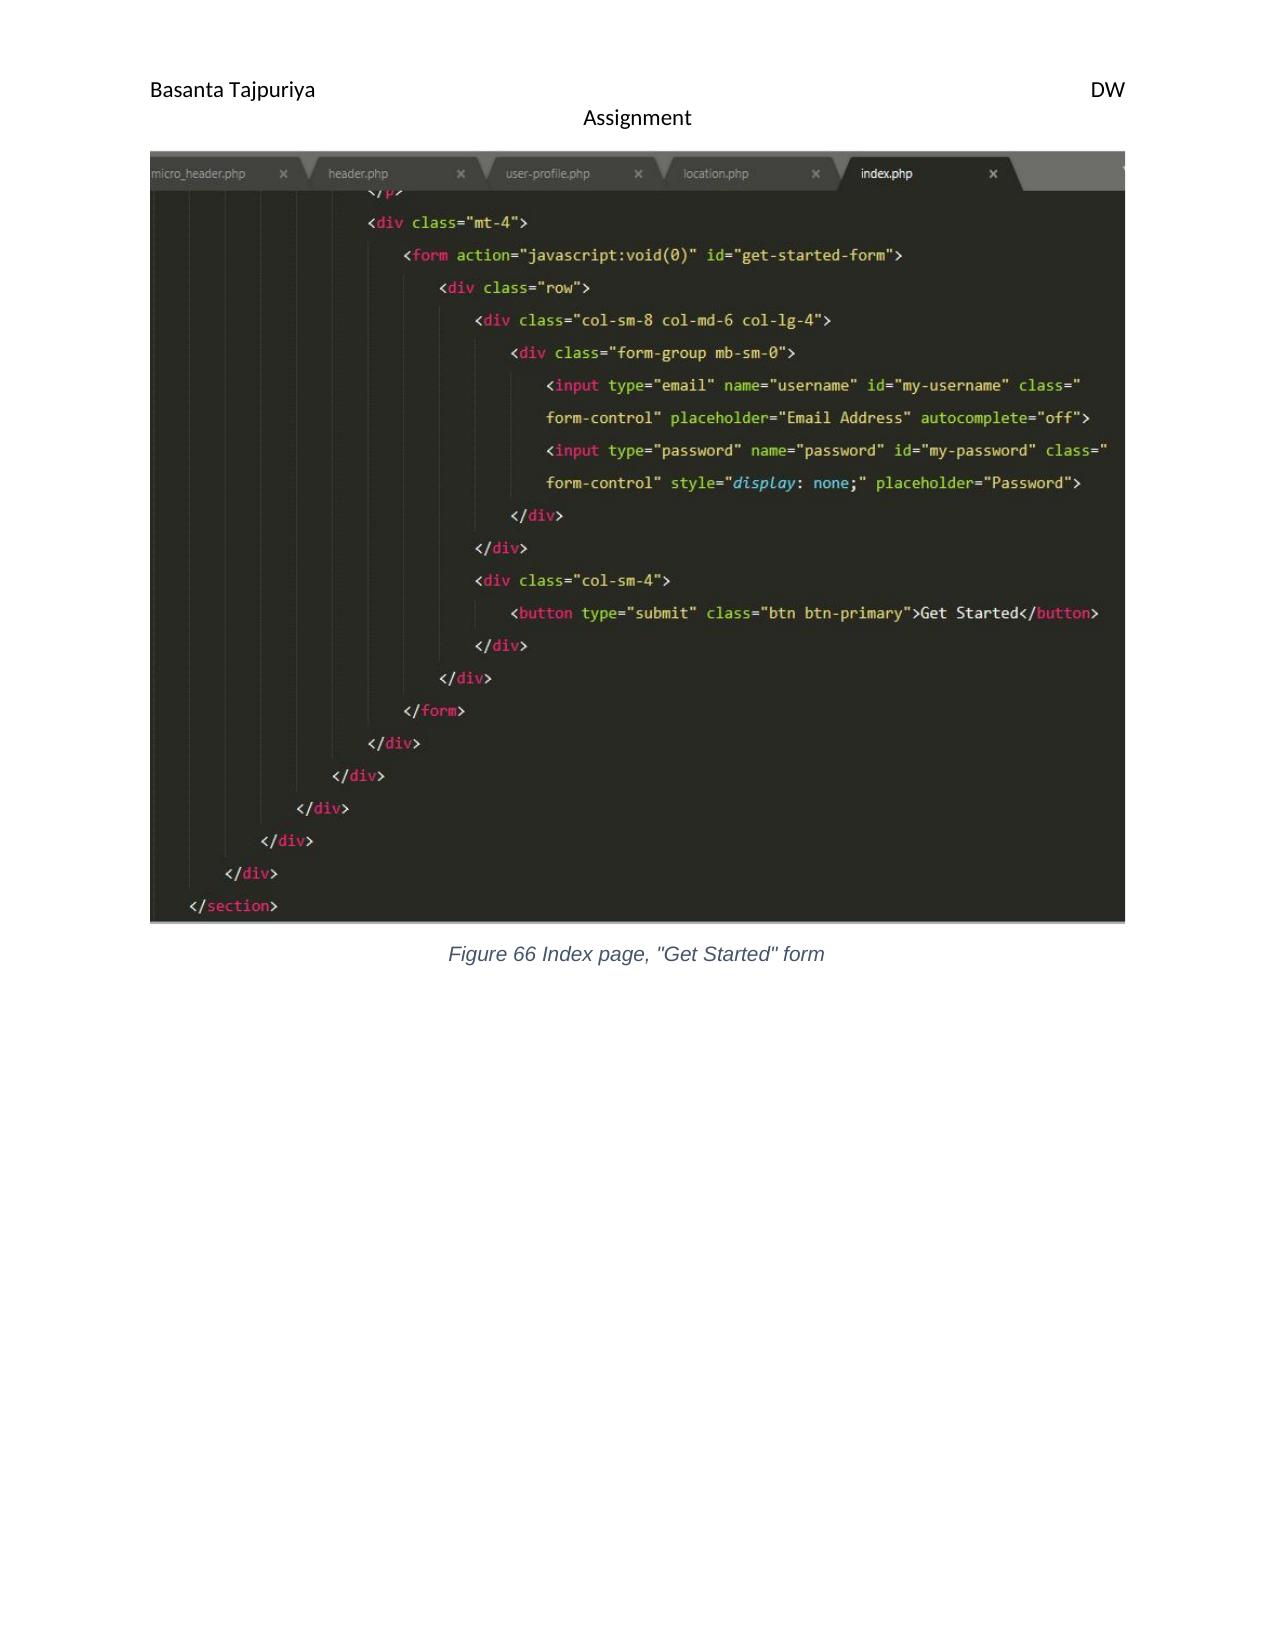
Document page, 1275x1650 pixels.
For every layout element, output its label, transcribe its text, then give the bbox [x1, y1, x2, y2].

picture [150, 150, 1125, 924]
text Figure 66 Index page, "Get Started" form [150, 942, 1125, 966]
